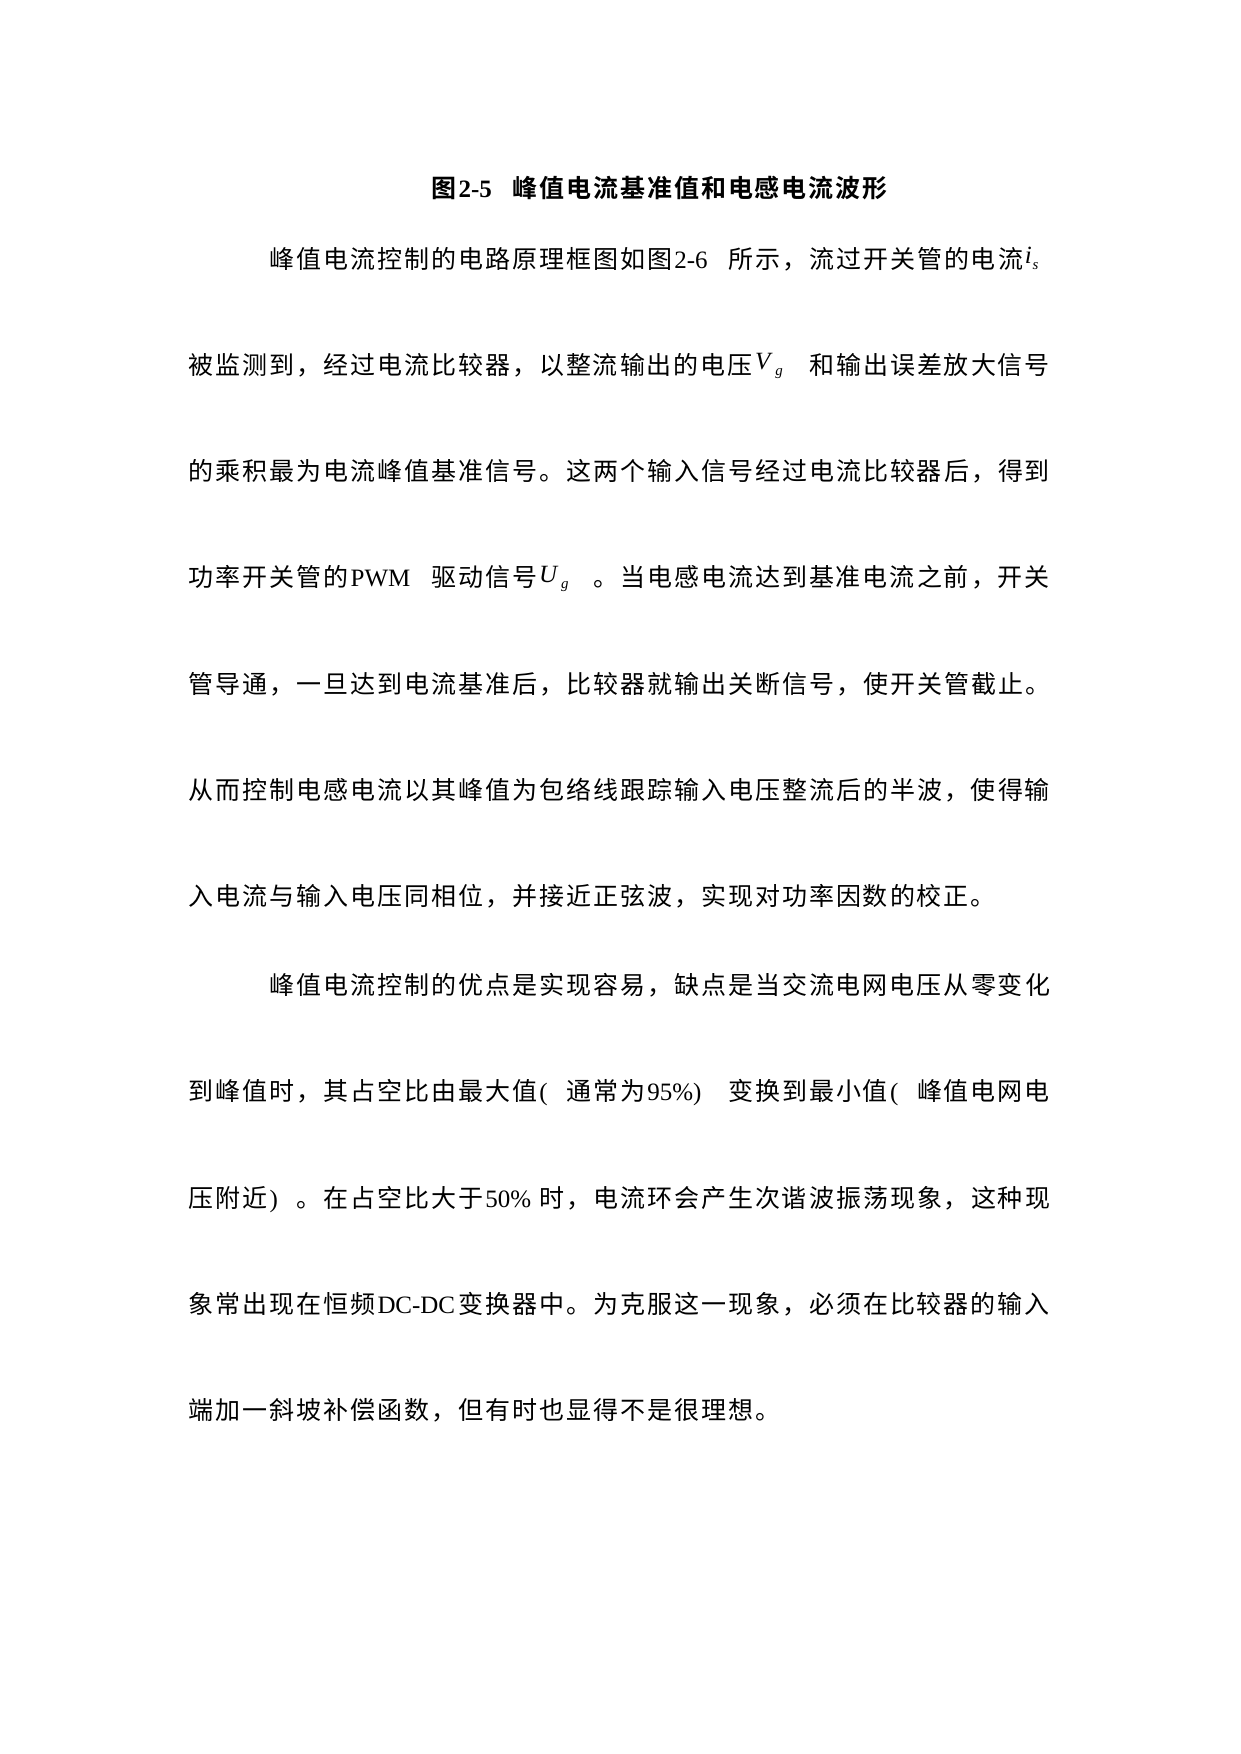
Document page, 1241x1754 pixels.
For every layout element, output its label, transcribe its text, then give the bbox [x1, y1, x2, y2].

text 峰值电流控制的优点是实现容易，缺点是当交流电网电压从零变化到峰值时，其占空比由最大值(通常为95%)变换到最小值(峰值电网电压附近)。在占空比大于50%时，电流环会产生次谐波振荡现象，这种现象常出现在恒频DC-DC变换器中。为克服这一现象，必须在比较器的输入端加一斜坡补偿函数，但有时也显得不是很理想。 [188, 948, 1052, 1444]
text 图2-5 峰值电流基准值和电感电流波形 [188, 151, 1052, 222]
text 峰值电流控制的电路原理框图如图2-6所示，流过开关管的电流被监测到，经过电流比较器，以整流输出的电压和输出误差放大信号的乘积最为电流峰值基准信号。这两个输入信号经过电流比较器后，得到功率开关管的PWM驱动信号。当电感电流达到基准电流之前，开关管导通，一旦达到电流基准后，比较器就输出关断信号，使开关管截止。从而控制电感电流以其峰值为包络线跟踪输入电压整流后的半波，使得输入电流与输入电压同相位，并接近正弦波，实现对功率因数的校正。 [188, 222, 1052, 930]
